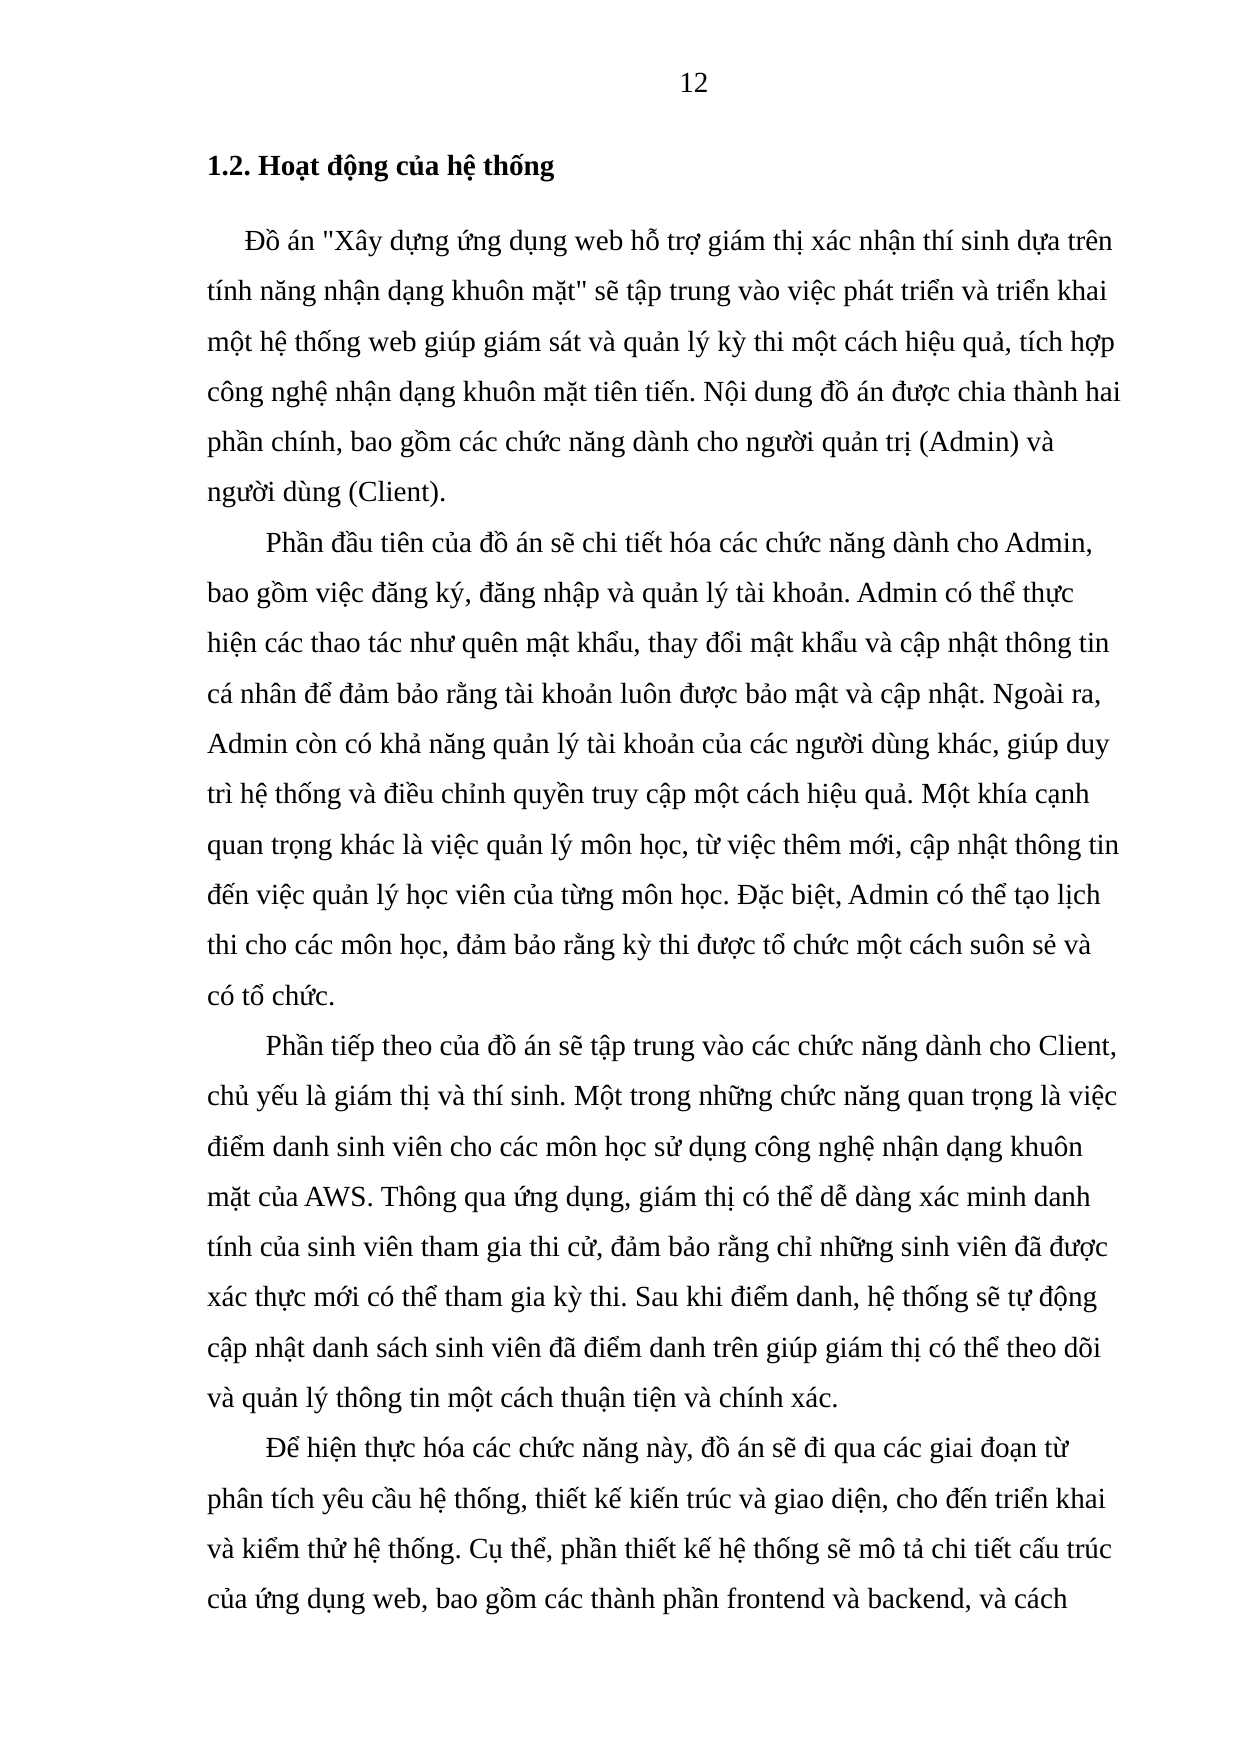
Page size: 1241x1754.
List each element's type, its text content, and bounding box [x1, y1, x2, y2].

text Đồ án "Xây dựng ứng dụng web hỗ trợ giám thị xác nhận thí sinh dựa trên tính năng nhận dạng khuôn mặt" sẽ tập trung vào việc phát triển và triển khai một hệ thống web giúp giám sát và quản lý kỳ thi một cách hiệu quả, tích hợp công nghệ nhận dạng khuôn mặt tiên tiến. Nội dung đồ án được chia thành hai phần chính, bao gồm các chức năng dành cho người quản trị (Admin) và người dùng (Client). [207, 223, 1122, 508]
text Phần đầu tiên của đồ án sẽ chi tiết hóa các chức năng dành cho Admin, bao gồm việc đăng ký, đăng nhập và quản lý tài khoản. Admin có thể thực hiện các thao tác như quên mật khẩu, thay đổi mật khẩu và cập nhật thông tin cá nhân để đảm bảo rằng tài khoản luôn được bảo mật và cập nhật. Ngoài ra, Admin còn có khả năng quản lý tài khoản của các người dùng khác, giúp duy trì hệ thống và điều chỉnh quyền truy cập một cách hiệu quả. Một khía cạnh quan trọng khác là việc quản lý môn học, từ việc thêm mới, cập nhật thông tin đến việc quản lý học viên của từng môn học. Đặc biệt, Admin có thể tạo lịch thi cho các môn học, đảm bảo rằng kỳ thi được tổ chức một cách suôn sẻ và có tổ chức. [207, 525, 1122, 1011]
text Phần tiếp theo của đồ án sẽ tập trung vào các chức năng dành cho Client, chủ yếu là giám thị và thí sinh. Một trong những chức năng quan trọng là việc điểm danh sinh viên cho các môn học sử dụng công nghệ nhận dạng khuôn mặt của AWS. Thông qua ứng dụng, giám thị có thể dễ dàng xác minh danh tính của sinh viên tham gia thi cử, đảm bảo rằng chỉ những sinh viên đã được xác thực mới có thể tham gia kỳ thi. Sau khi điểm danh, hệ thống sẽ tự động cập nhật danh sách sinh viên đã điểm danh trên giúp giám thị có thể theo dõi và quản lý thông tin một cách thuận tiện và chính xác. [207, 1028, 1122, 1414]
subtitle 1.2. Hoạt động của hệ thống [207, 148, 1122, 181]
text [207, 1431, 1122, 1615]
